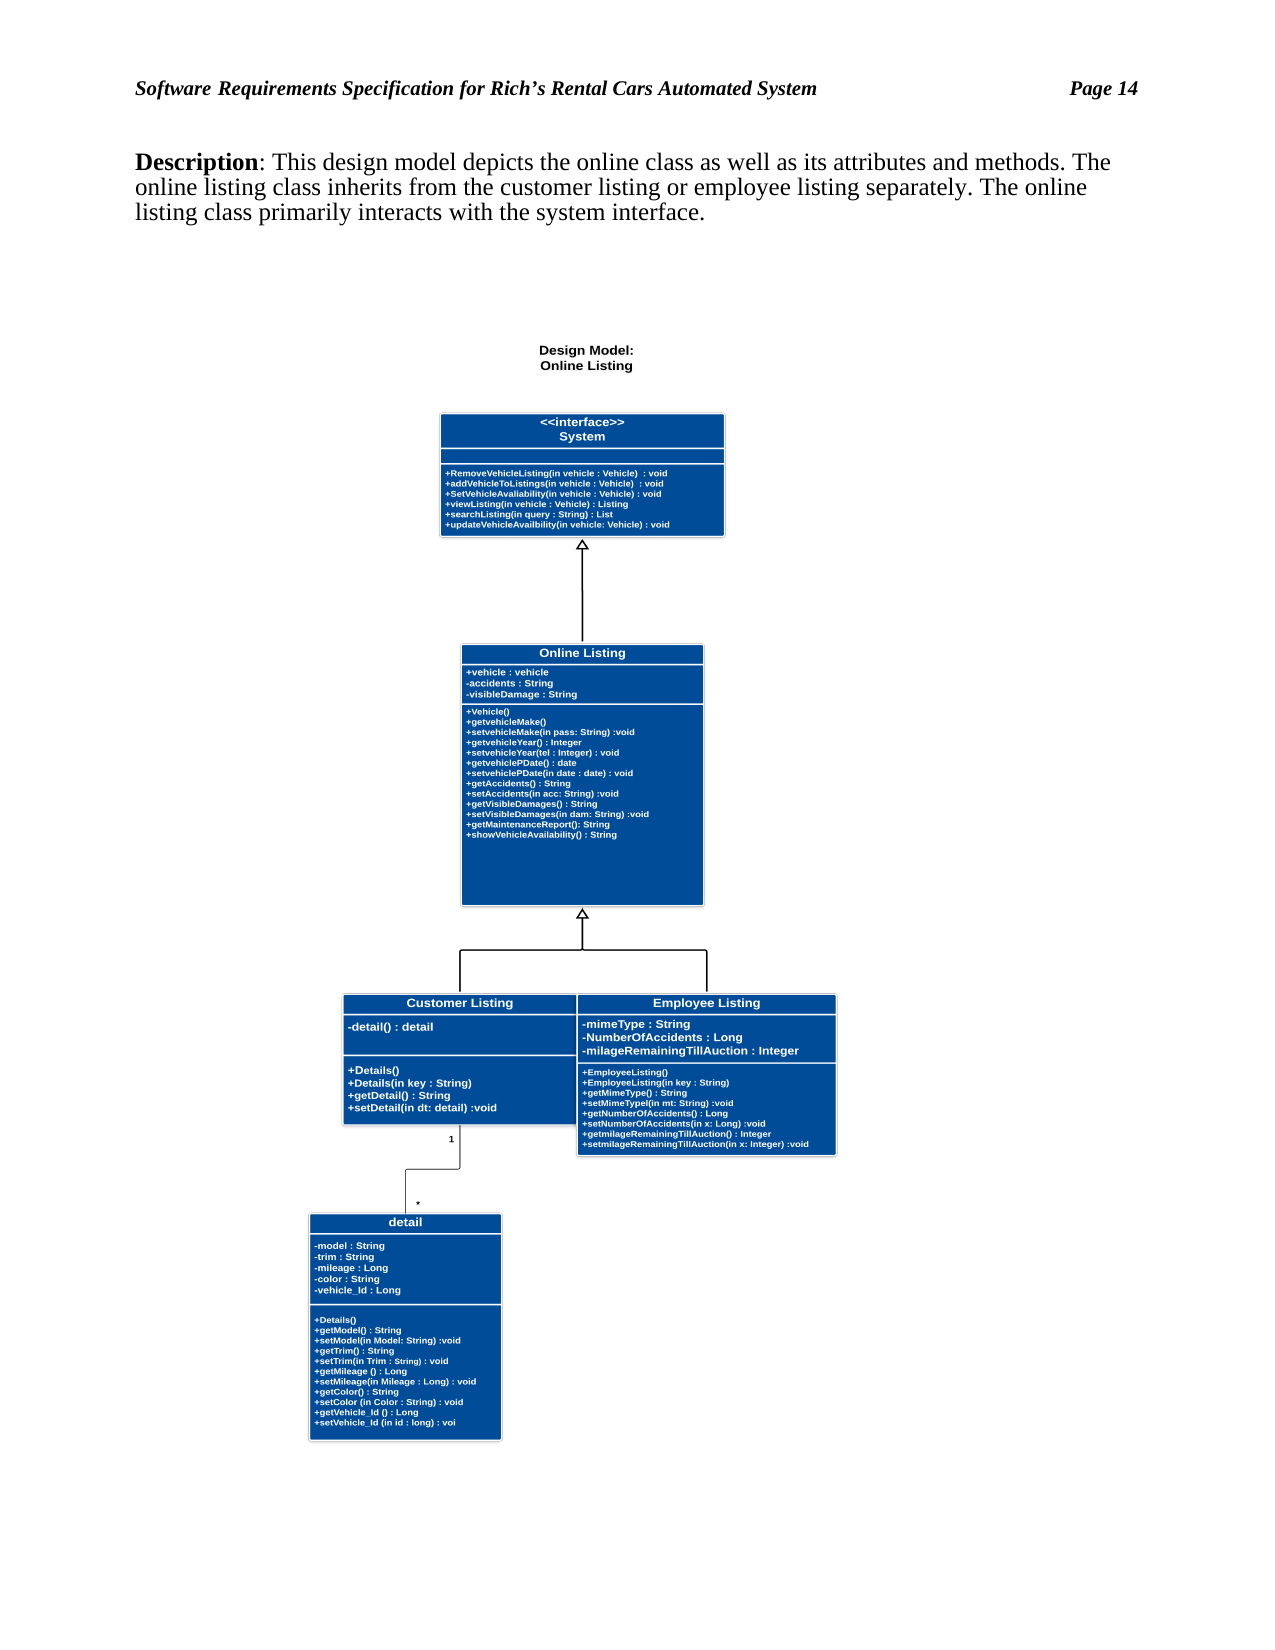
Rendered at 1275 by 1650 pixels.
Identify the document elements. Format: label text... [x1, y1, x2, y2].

picture [125, 298, 1122, 1540]
text Description: This design model depicts the online class as well as its attributes and methods. The online listing class inherits from the customer listing or employee listing separately. The online listing class primarily interacts with the system interface. [135, 150, 1140, 225]
